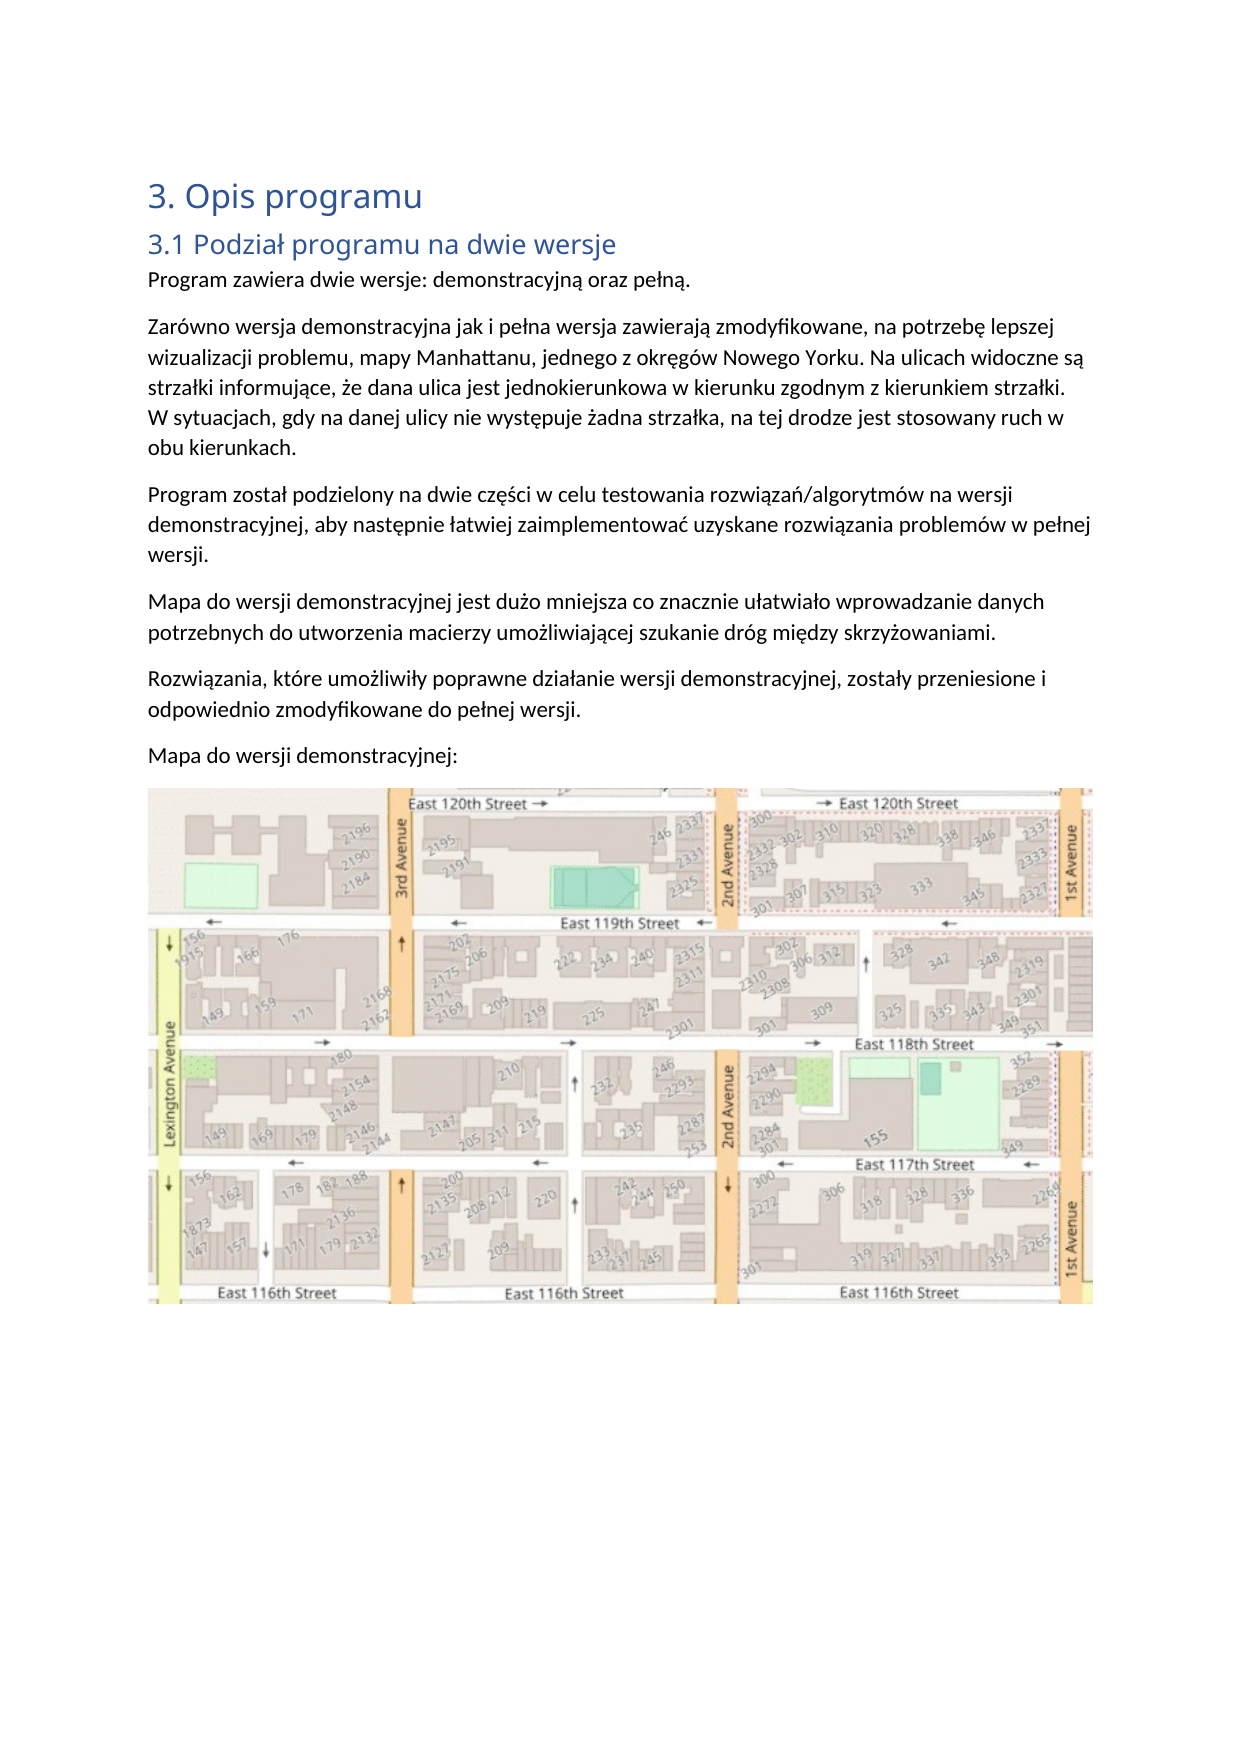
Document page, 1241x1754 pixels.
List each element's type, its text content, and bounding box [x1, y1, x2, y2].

text Rozwiązania, które umożliwiły poprawne działanie wersji demonstracyjnej, zostały przeniesione i odpowiednio zmodyfikowane do pełnej wersji. [148, 664, 1093, 723]
text Mapa do wersji demonstracyjnej: [148, 742, 1093, 769]
subtitle 3.1 Podział programu na dwie wersje [148, 226, 1093, 263]
text Zarówno wersja demonstracyjna jak i pełna wersja zawierają zmodyfikowane, na potrzebę lepszej wizualizacji problemu, mapy Manhattanu, jednego z okręgów Nowego Yorku. Na ulicach widoczne są strzałki informujące, że dana ulica jest jednokierunkowa w kierunku zgodnym z kierunkiem strzałki. W sytuacjach, gdy na danej ulicy nie występuje żadna strzałka, na tej drodze jest stosowany ruch w obu kierunkach. [148, 312, 1093, 461]
text Mapa do wersji demonstracyjnej jest dużo mniejsza co znacznie ułatwiało wprowadzanie danych potrzebnych do utworzenia macierzy umożliwiającej szukanie dróg między skrzyżowaniami. [148, 587, 1093, 646]
text Program zawiera dwie wersje: demonstracyjną oraz pełną. [148, 266, 1093, 293]
picture [147, 788, 1093, 1304]
text Program został podzielony na dwie części w celu testowania rozwiązań/algorytmów na wersji demonstracyjnej, aby następnie łatwiej zaimplementować uzyskane rozwiązania problemów w pełnej wersji. [148, 480, 1093, 568]
subtitle 3. Opis programu [148, 173, 1093, 218]
